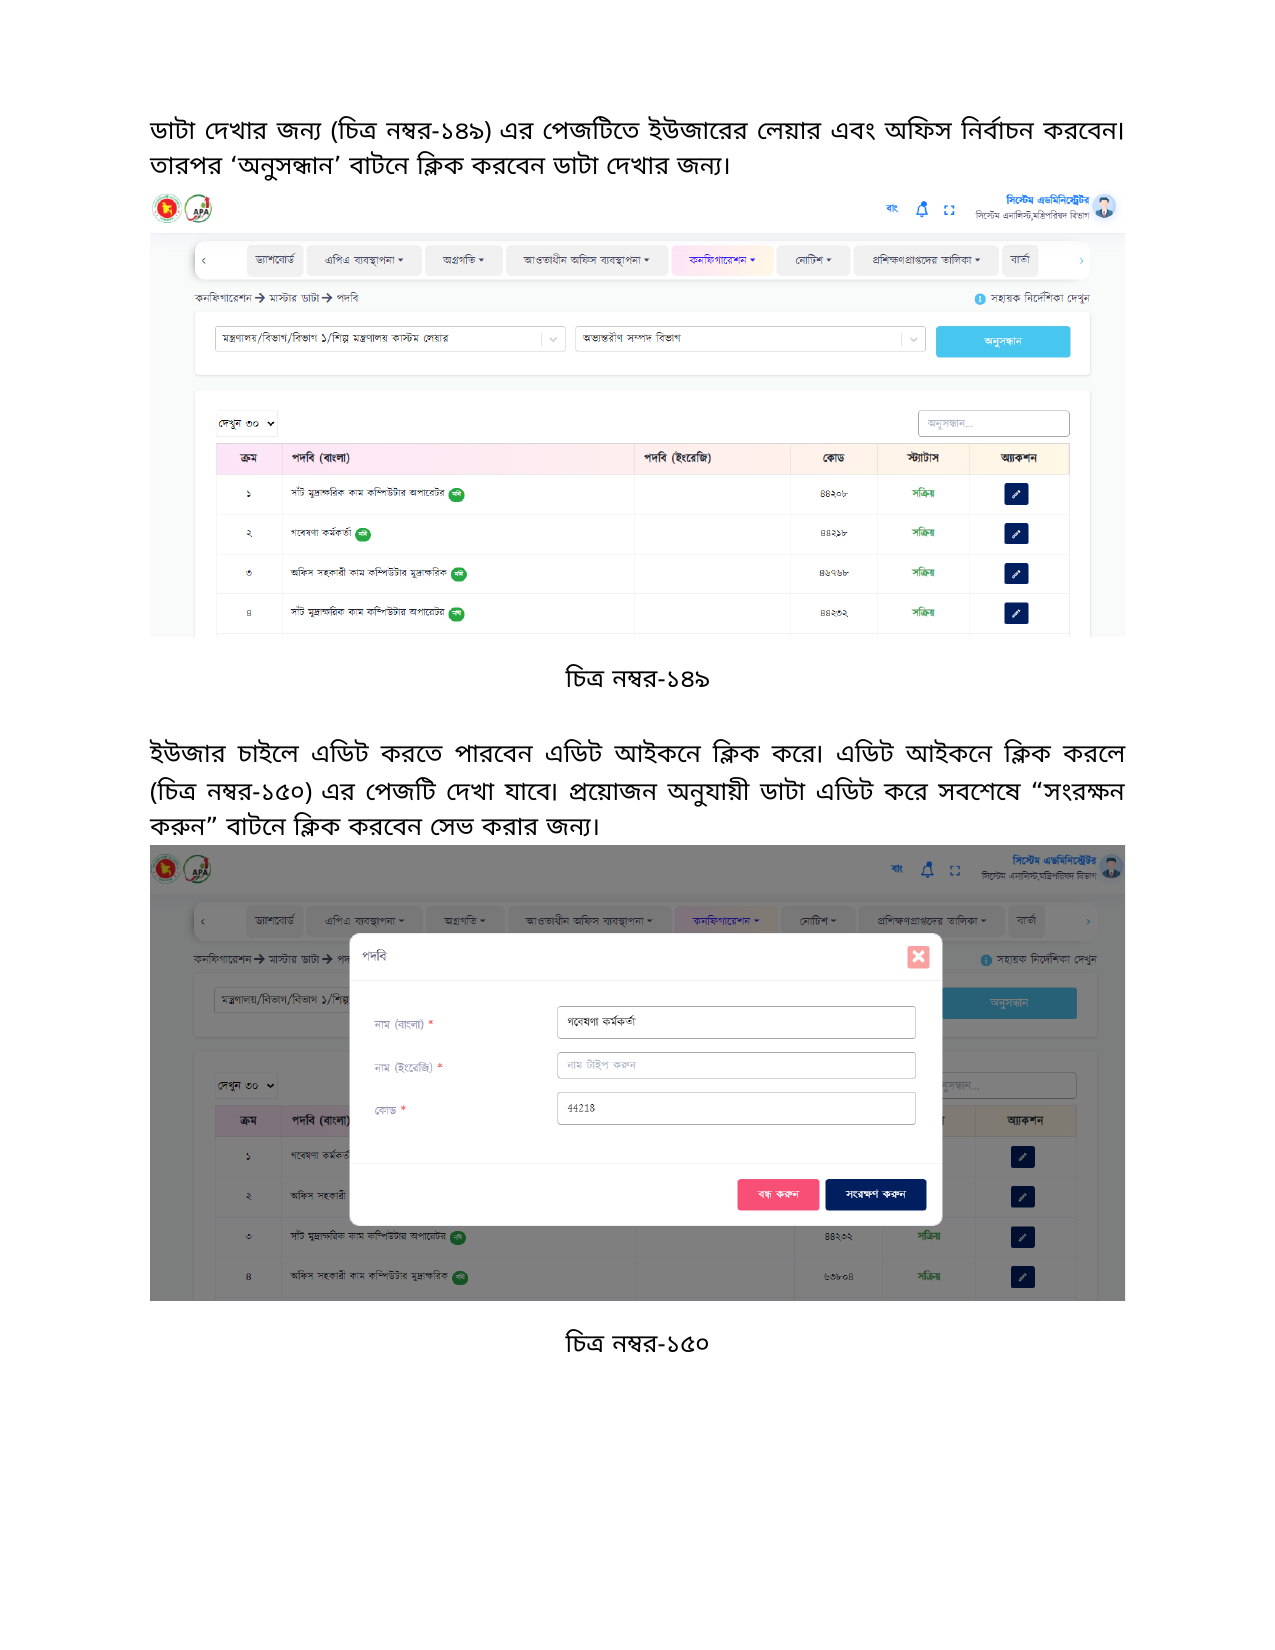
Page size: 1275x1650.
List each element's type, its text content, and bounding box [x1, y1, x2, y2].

text ডাটা দেখার জন্য (চিত্র নম্বর-১৪৯) এর পেজটিতে ইউজারের লেয়ার এবং অফিস নির্বাচন করবেন। তারপর ‘অনুসন্ধান’ বাটনে ক্লিক করবেন ডাটা দেখার জন্য। [150, 112, 1125, 180]
picture [150, 184, 1125, 637]
text চিত্র নম্বর-১৫০ [150, 1326, 1125, 1360]
text ইউজার চাইলে এডিট করতে পারবেন এডিট আইকনে ক্লিক করে। এডিট আইকনে ক্লিক করলে (চিত্র নম্বর-১৫০) এর পেজটি দেখা যাবে। প্রয়োজন অনুযায়ী ডাটা এডিট করে সবশেষে “সংরক্ষন করুন” বাটনে ক্লিক করবেন সেভ করার জন্য। [150, 769, 1125, 841]
text চিত্র নম্বর-১৪৯ [150, 661, 1125, 695]
picture [150, 845, 1125, 1301]
